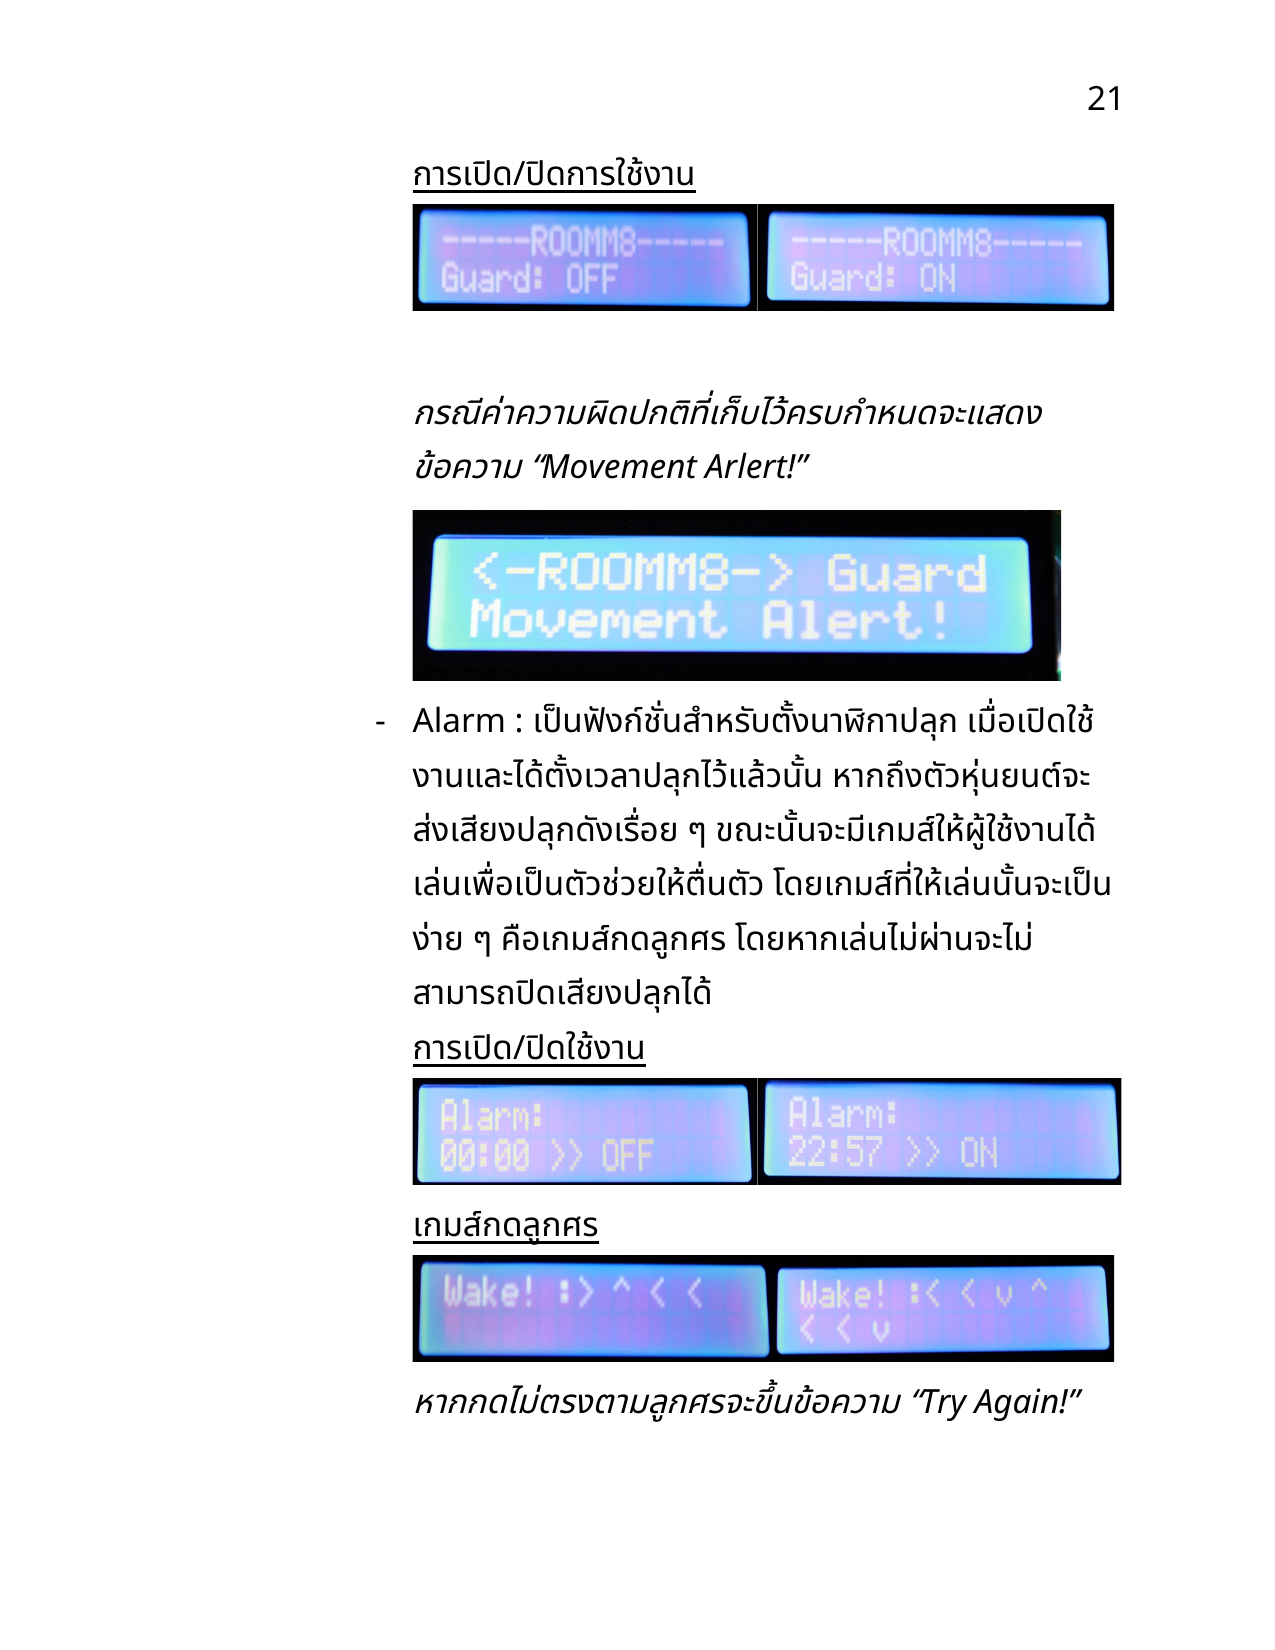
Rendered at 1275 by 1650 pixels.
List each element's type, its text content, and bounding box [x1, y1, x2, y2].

text เกมส์กดลูกศร [412, 1201, 1125, 1251]
list Alarm : เป็นฟังก์ชั่นสำหรับตั้งนาฬิกาปลุก เมื่อเปิดใช้งานและได้ตั้งเวลาปลุกไว้แล้วนั้น หากถึงตัวหุ่นยนต์จะส่งเสียงปลุกดังเรื่อย ๆ ขณะนั้นจะมีเกมส์ให้ผู้ใช้งานได้เล่นเพื่อเป็นตัวช่วยให้ตื่นตัว โดยเกมส์ที่ให้เล่นนั้นจะเป็นง่าย ๆ คือเกมส์กดลูกศร โดยหากเล่นไม่ผ่านจะไม่สามารถปิดเสียงปลุกได้ [375, 697, 1125, 1019]
picture [412, 1255, 1115, 1362]
picture [412, 1078, 1122, 1185]
text การเปิด/ปิดใช้งาน [412, 1023, 1125, 1074]
text หากกดไม่ตรงตามลูกศรจะขึ้นข้อความ “Try Again!” [412, 1378, 1125, 1429]
text กรณีค่าความผิดปกติที่เก็บไว้ครบกำหนดจะแสดงข้อความ “Movement Arlert!” [412, 389, 1125, 494]
text การเปิด/ปิดการใช้งาน [412, 150, 1125, 201]
picture [412, 510, 1062, 681]
picture [412, 204, 1115, 311]
